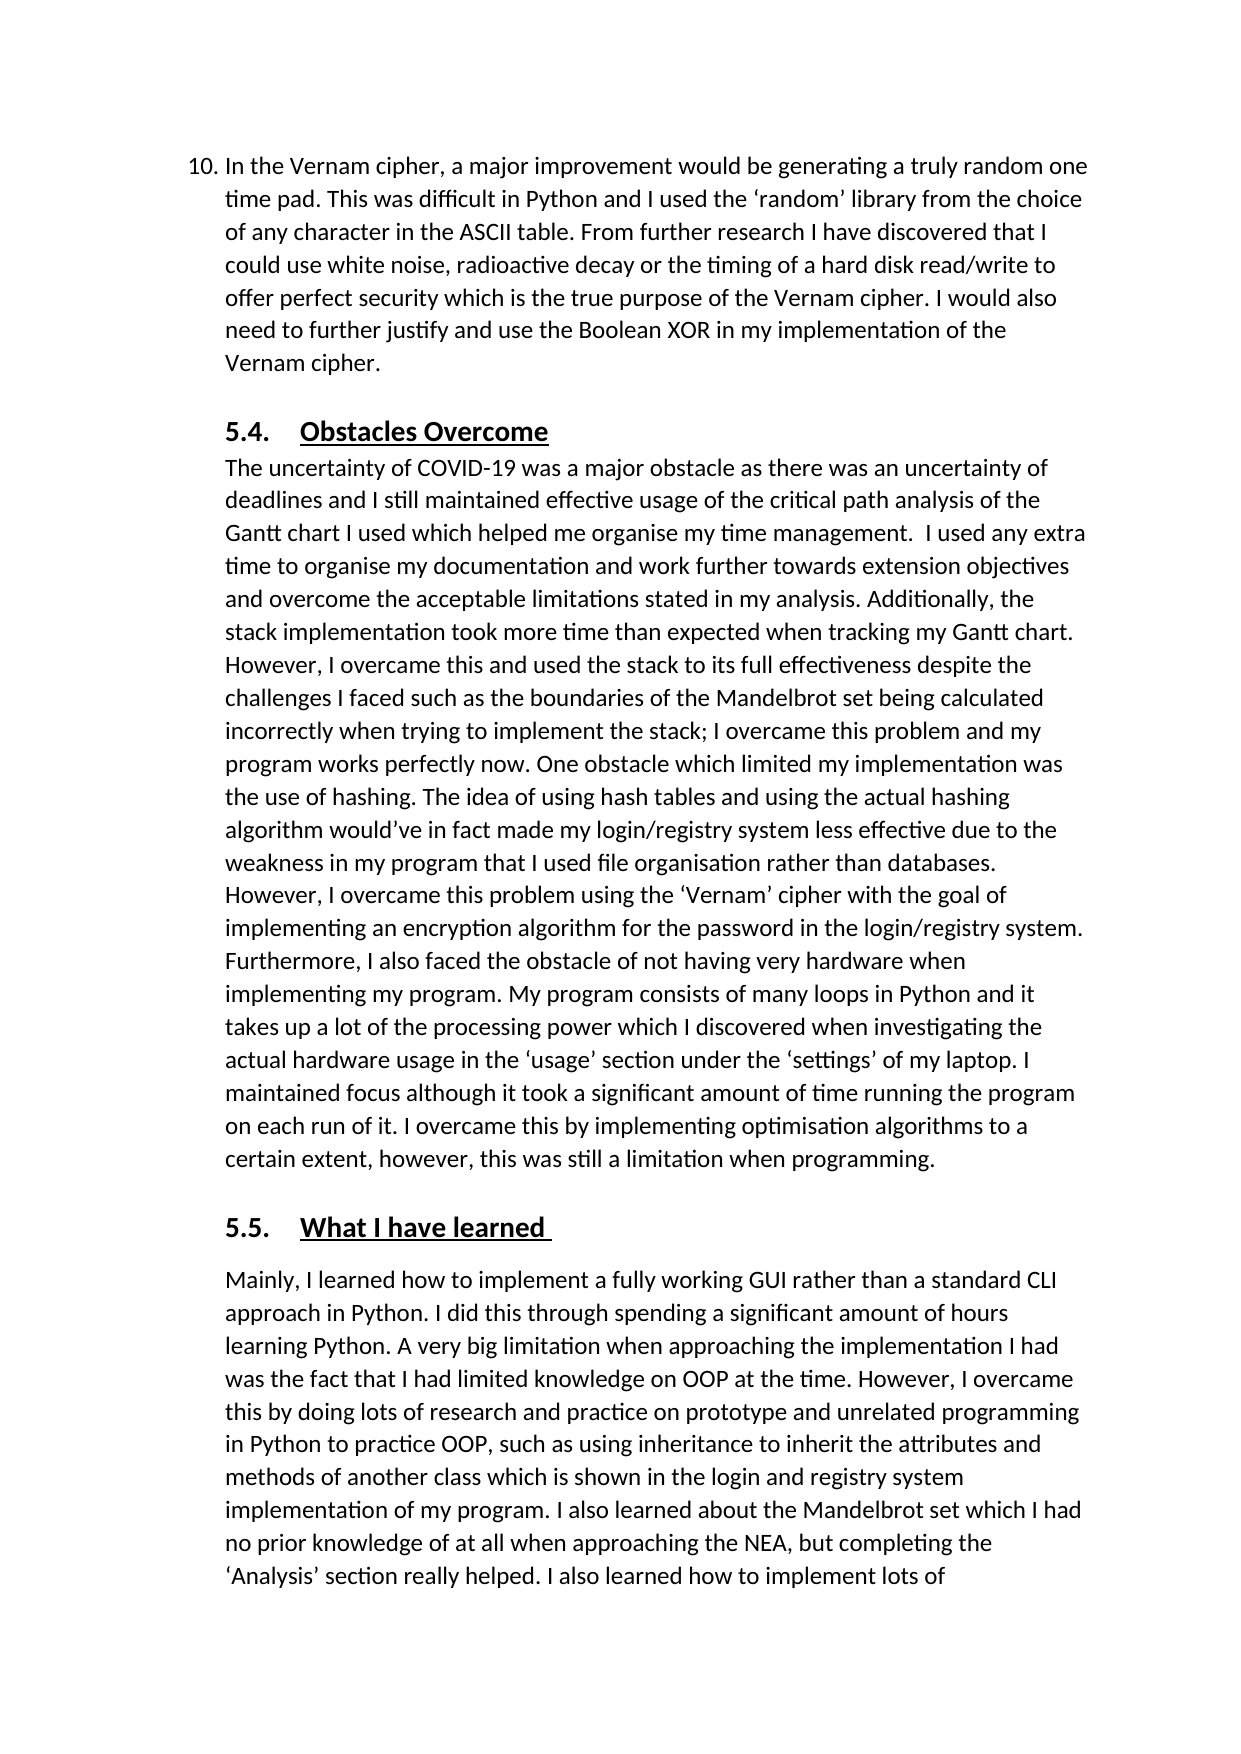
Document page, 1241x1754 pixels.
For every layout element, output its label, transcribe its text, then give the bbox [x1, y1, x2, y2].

list Obstacles Overcome [225, 413, 1090, 449]
list In the Vernam cipher, a major improvement would be generating a truly random one time pad. This was difficult in Python and I used the ‘random’ library from the choice of any character in the ASCII table. From further research I have discovered that I could use white noise, radioactive decay or the timing of a hard disk read/write to offer perfect security which is the true purpose of the Vernam cipher. I would also need to further justify and use the Boolean XOR in my implementation of the Vernam cipher. [187, 150, 1090, 378]
list What I have learned [225, 1209, 1090, 1244]
list The uncertainty of COVID-19 was a major obstacle as there was an uncertainty of deadlines and I still maintained effective usage of the critical path analysis of the Gantt chart I used which helped me organise my time management. I used any extra time to organise my documentation and work further towards extension objectives and overcome the acceptable limitations stated in my analysis. Additionally, the stack implementation took more time than expected when tracking my Gantt chart. However, I overcame this and used the stack to its full effectiveness despite the challenges I faced such as the boundaries of the Mandelbrot set being calculated incorrectly when trying to implement the stack; I overcame this problem and my program works perfectly now. One obstacle which limited my implementation was the use of hashing. The idea of using hash tables and using the actual hashing algorithm would’ve in fact made my login/registry system less effective due to the weakness in my program that I used file organisation rather than databases. However, I overcame this problem using the ‘Vernam’ cipher with the goal of implementing an encryption algorithm for the password in the login/registry system. Furthermore, I also faced the obstacle of not having very hardware when implementing my program. My program consists of many loops in Python and it takes up a lot of the processing power which I discovered when investigating the actual hardware usage in the ‘usage’ section under the ‘settings’ of my laptop. I maintained focus although it took a significant amount of time running the program on each run of it. I overcame this by implementing optimisation algorithms to a certain extent, however, this was still a limitation when programming. [225, 452, 1090, 1173]
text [225, 1264, 1090, 1591]
